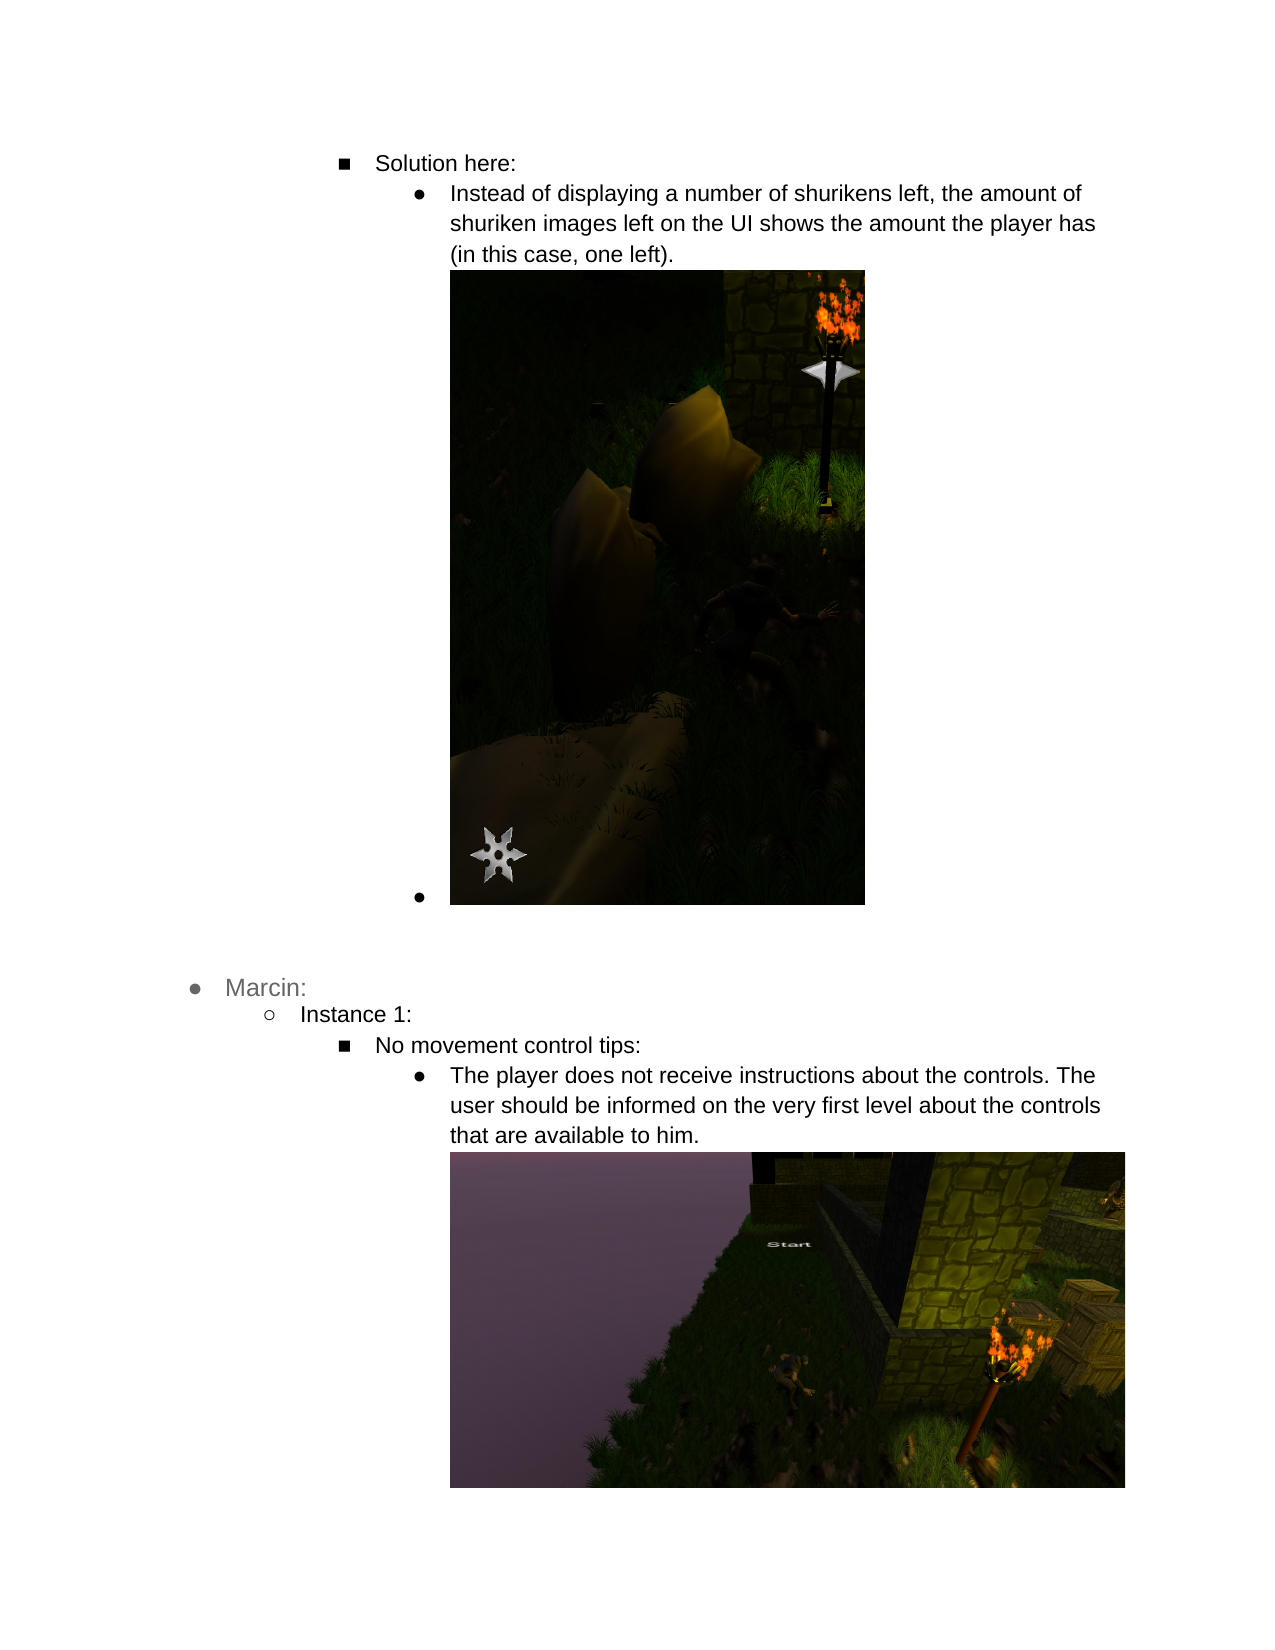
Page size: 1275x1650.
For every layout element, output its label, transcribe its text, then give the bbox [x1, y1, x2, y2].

list Solution here: [337, 150, 1125, 176]
picture [450, 270, 865, 905]
list No movement control tips: [337, 1032, 1125, 1058]
list The player does not receive instructions about the controls. The user should be informed on the very first level about the controls that are available to him. [412, 1062, 1125, 1148]
list Instead of displaying a number of shurikens left, the amount of shuriken images left on the UI shows the amount the player has (in this case, one left). [412, 180, 1125, 267]
picture [450, 1152, 1125, 1488]
list Instance 1: [262, 1001, 1125, 1028]
subtitle Marcin: [187, 973, 1125, 1001]
